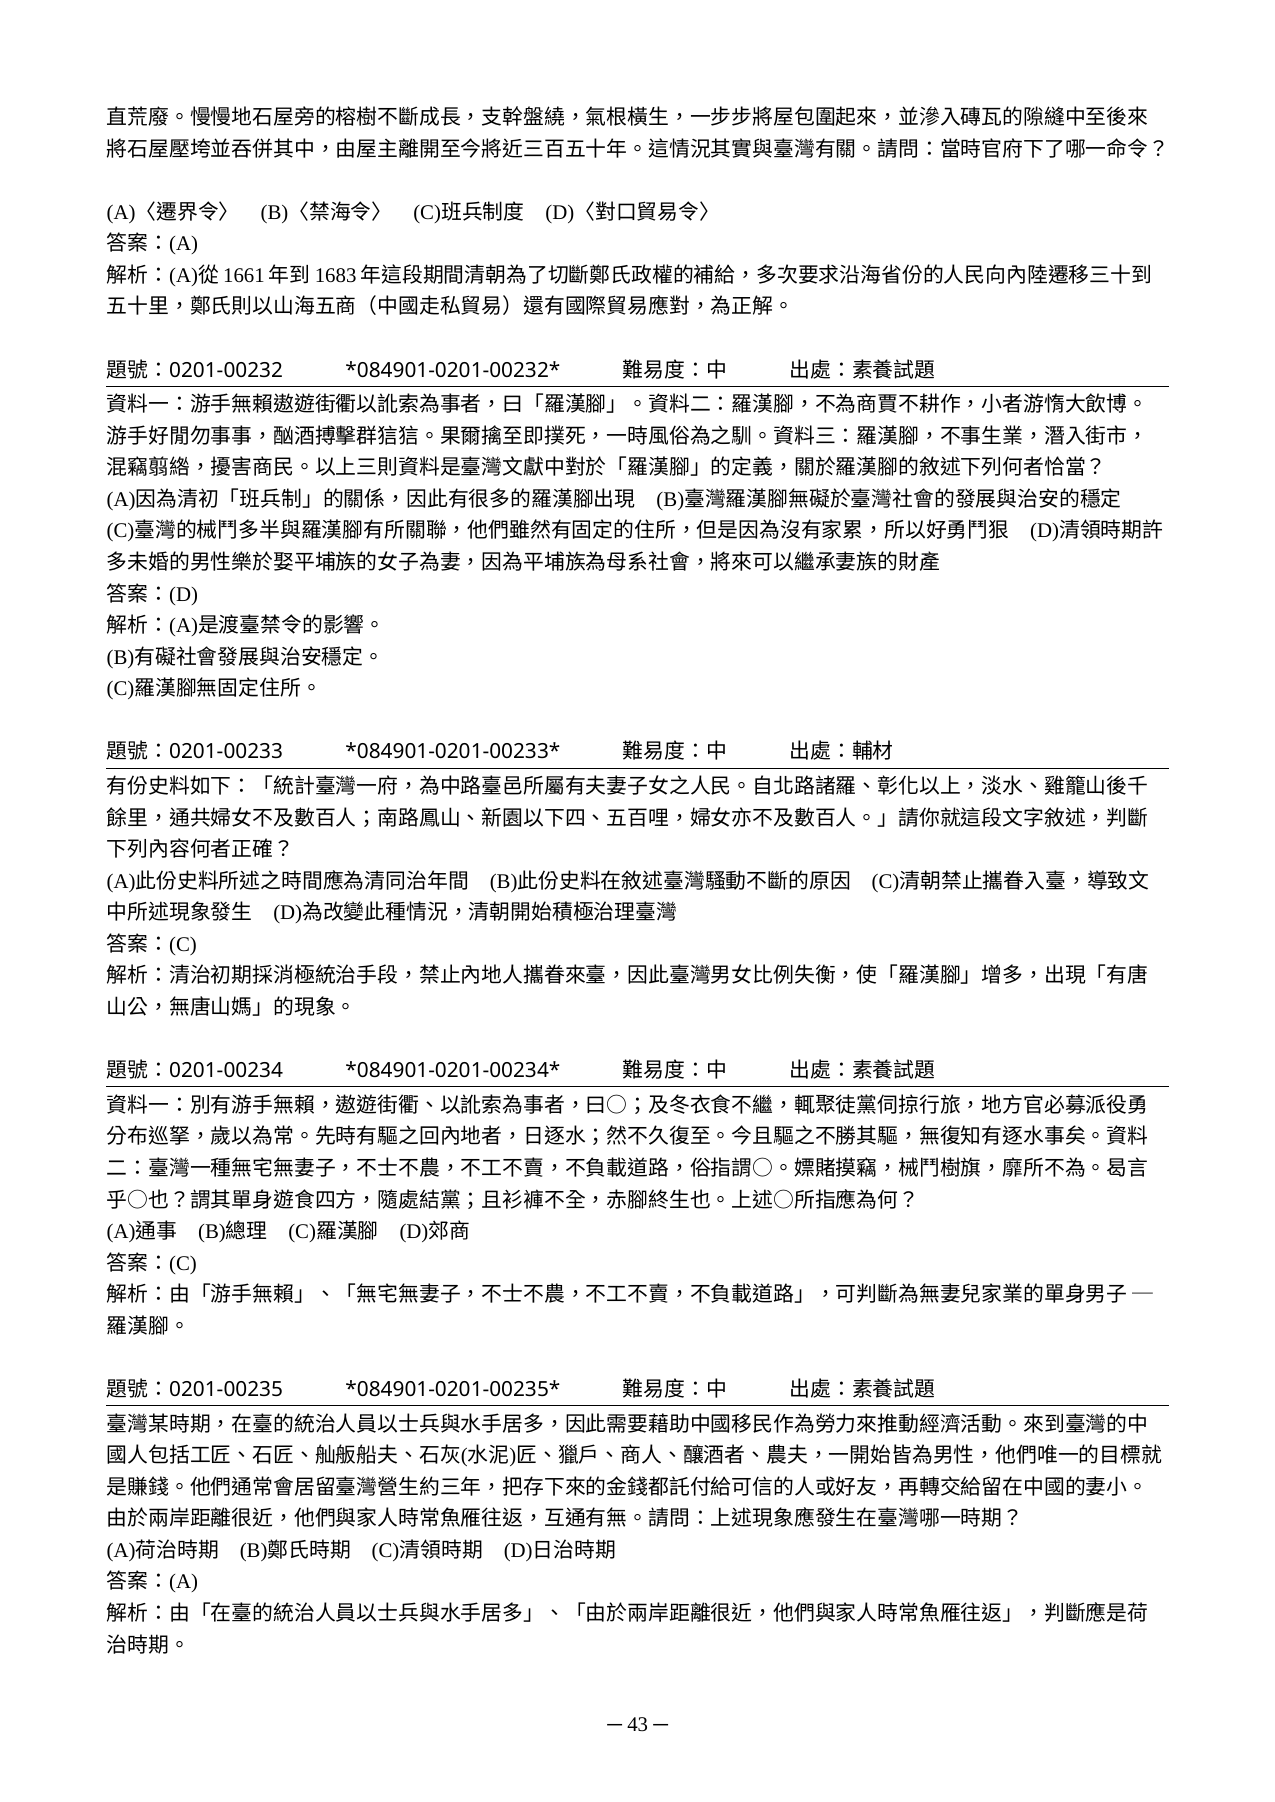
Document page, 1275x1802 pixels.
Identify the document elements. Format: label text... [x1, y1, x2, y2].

text 題號：0201-00234 *084901-0201-00234* 難易度：中 出處：素養試題 [106, 1053, 1169, 1086]
text 解析：(A)從1661年到1683年這段期間清朝為了切斷鄭氏政權的補給，多次要求沿海省份的人民向內陸遷移三十到五十里，鄭氏則以山海五商（中國走私貿易）還有國際貿易應對，為正解。 [106, 257, 1169, 321]
text 解析：由「游手無賴」、「無宅無妻子，不士不農，不工不賣，不負載道路」，可判斷為無妻兒家業的單身男子 ─ 羅漢腳。 [106, 1277, 1169, 1340]
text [106, 100, 1169, 226]
text 題號：0201-00233 *084901-0201-00233* 難易度：中 出處：輔材 [106, 734, 1169, 768]
text 答案：(C) [106, 927, 1169, 958]
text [106, 1596, 1169, 1659]
text 答案：(C) [106, 1245, 1169, 1277]
text 臺灣某時期，在臺的統治人員以士兵與水手居多，因此需要藉助中國移民作為勞力來推動經濟活動。來到臺灣的中國人包括工匠、石匠、舢舨船夫、石灰(水泥)匠、獵戶、商人、釀酒者、農夫，一開始皆為男性，他們唯一的目標就是賺錢。他們通常會居留臺灣營生約三年，把存下來的金錢都託付給可信的人或好友，再轉交給留在中國的妻小。由於兩岸距離很近，他們與家人時常魚雁往返，互通有無。請問：上述現象應發生在臺灣哪一時期？ (A)荷治時期 (B)鄭氏時期 (C)清領時期 (D)日治時期 [106, 1406, 1169, 1564]
text 解析：清治初期採消極統治手段，禁止內地人攜眷來臺，因此臺灣男女比例失衡，使「羅漢腳」增多，出現「有唐山公，無唐山媽」的現象。 [106, 958, 1169, 1021]
text 答案：(A) [106, 226, 1169, 257]
text 題號：0201-00232 *084901-0201-00232* 難易度：中 出處：素養試題 [106, 352, 1169, 386]
text 題號：0201-00235 *084901-0201-00235* 難易度：中 出處：素養試題 [106, 1372, 1169, 1405]
text 資料一：別有游手無賴，遨遊街衢、以訛索為事者，曰○；及冬衣食不繼，輒聚徒黨伺掠行旅，地方官必募派役勇分布巡拏，歲以為常。先時有驅之回內地者，日逐水；然不久復至。今且驅之不勝其驅，無復知有逐水事矣。資料二：臺灣一種無宅無妻子，不士不農，不工不賣，不負載道路，俗指謂○。嫖賭摸竊，械鬥樹旗，靡所不為。曷言乎○也？謂其單身遊食四方，隨處結黨；且衫褲不全，赤腳終生也。上述○所指應為何？ (A)通事 (B)總理 (C)羅漢腳 (D)郊商 [106, 1087, 1169, 1245]
text 有份史料如下：「統計臺灣一府，為中路臺邑所屬有夫妻子女之人民。自北路諸羅、彰化以上，淡水、雞籠山後千餘里，通共婦女不及數百人；南路鳳山、新園以下四、五百哩，婦女亦不及數百人。」請你就這段文字敘述，判斷下列內容何者正確？ (A)此份史料所述之時間應為清同治年間 (B)此份史料在敘述臺灣騷動不斷的原因 (C)清朝禁止攜眷入臺，導致文中所述現象發生 (D)為改變此種情況，清朝開始積極治理臺灣 [106, 769, 1169, 927]
text 資料一：游手無賴遨遊街衢以訛索為事者，曰「羅漢腳」。資料二：羅漢腳，不為商賈不耕作，小者游惰大飲博。游手好閒勿事事，酗酒搏擊群狺狺。果爾擒至即撲死，一時風俗為之馴。資料三：羅漢腳，不事生業，潛入街市，混竊翦綹，擾害商民。以上三則資料是臺灣文獻中對於「羅漢腳」的定義，關於羅漢腳的敘述下列何者恰當？ (A)因為清初「班兵制」的關係，因此有很多的羅漢腳出現 (B)臺灣羅漢腳無礙於臺灣社會的發展與治安的穩定 (C)臺灣的械鬥多半與羅漢腳有所關聯，他們雖然有固定的住所，但是因為沒有家累，所以好勇鬥狠 (D)清領時期許多未婚的男性樂於娶平埔族的女子為妻，因為平埔族為母系社會，將來可以繼承妻族的財產 [106, 387, 1169, 576]
text 答案：(A) [106, 1564, 1169, 1596]
text 答案：(D) [106, 576, 1169, 608]
text 解析：(A)是渡臺禁令的影響。 (B)有礙社會發展與治安穩定。 (C)羅漢腳無固定住所。 [106, 608, 1169, 702]
